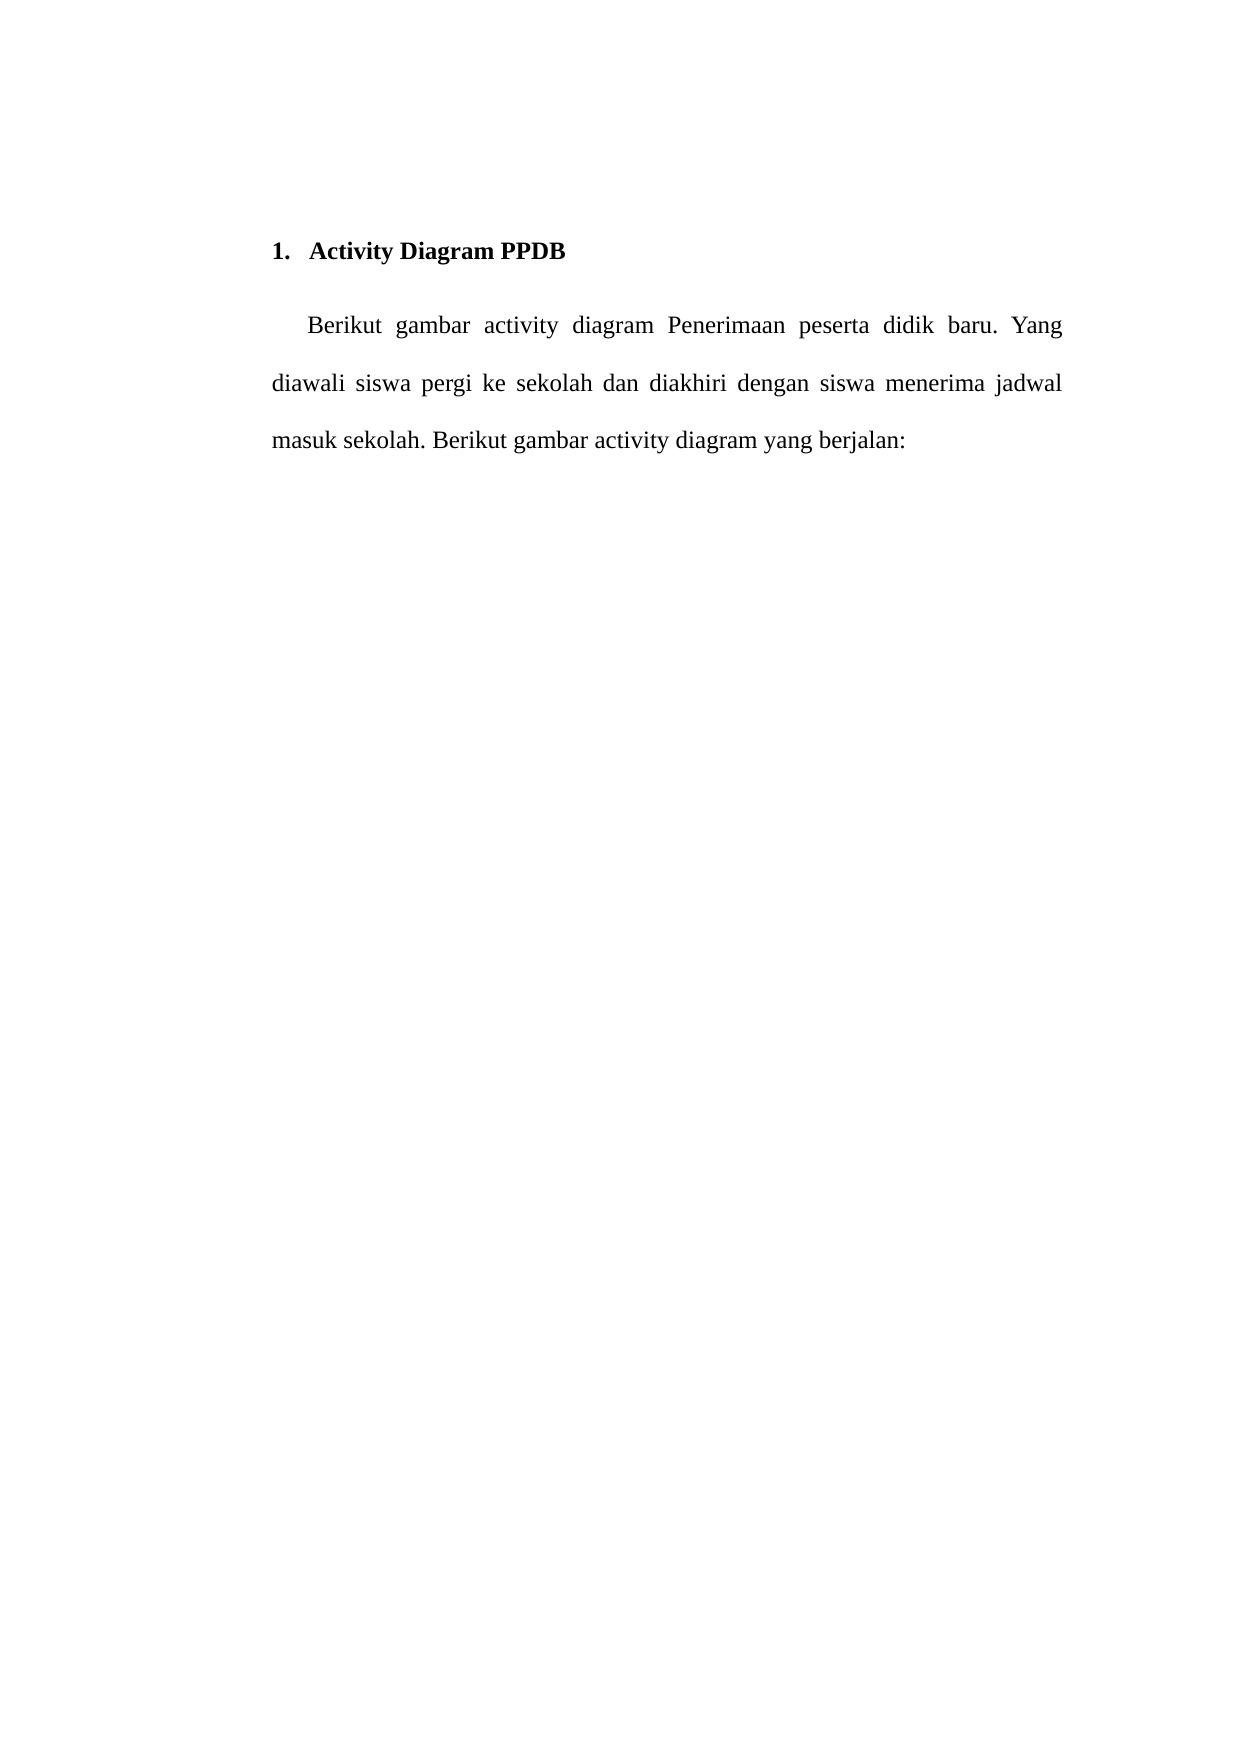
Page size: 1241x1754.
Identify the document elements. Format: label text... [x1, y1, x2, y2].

list Activity Diagram PPDB [272, 236, 1063, 265]
text Berikut gambar activity diagram Penerimaan peserta didik baru. Yang diawali siswa pergi ke sekolah dan diakhiri dengan siswa menerima jadwal masuk sekolah. Berikut gambar activity diagram yang berjalan: [272, 310, 1063, 454]
